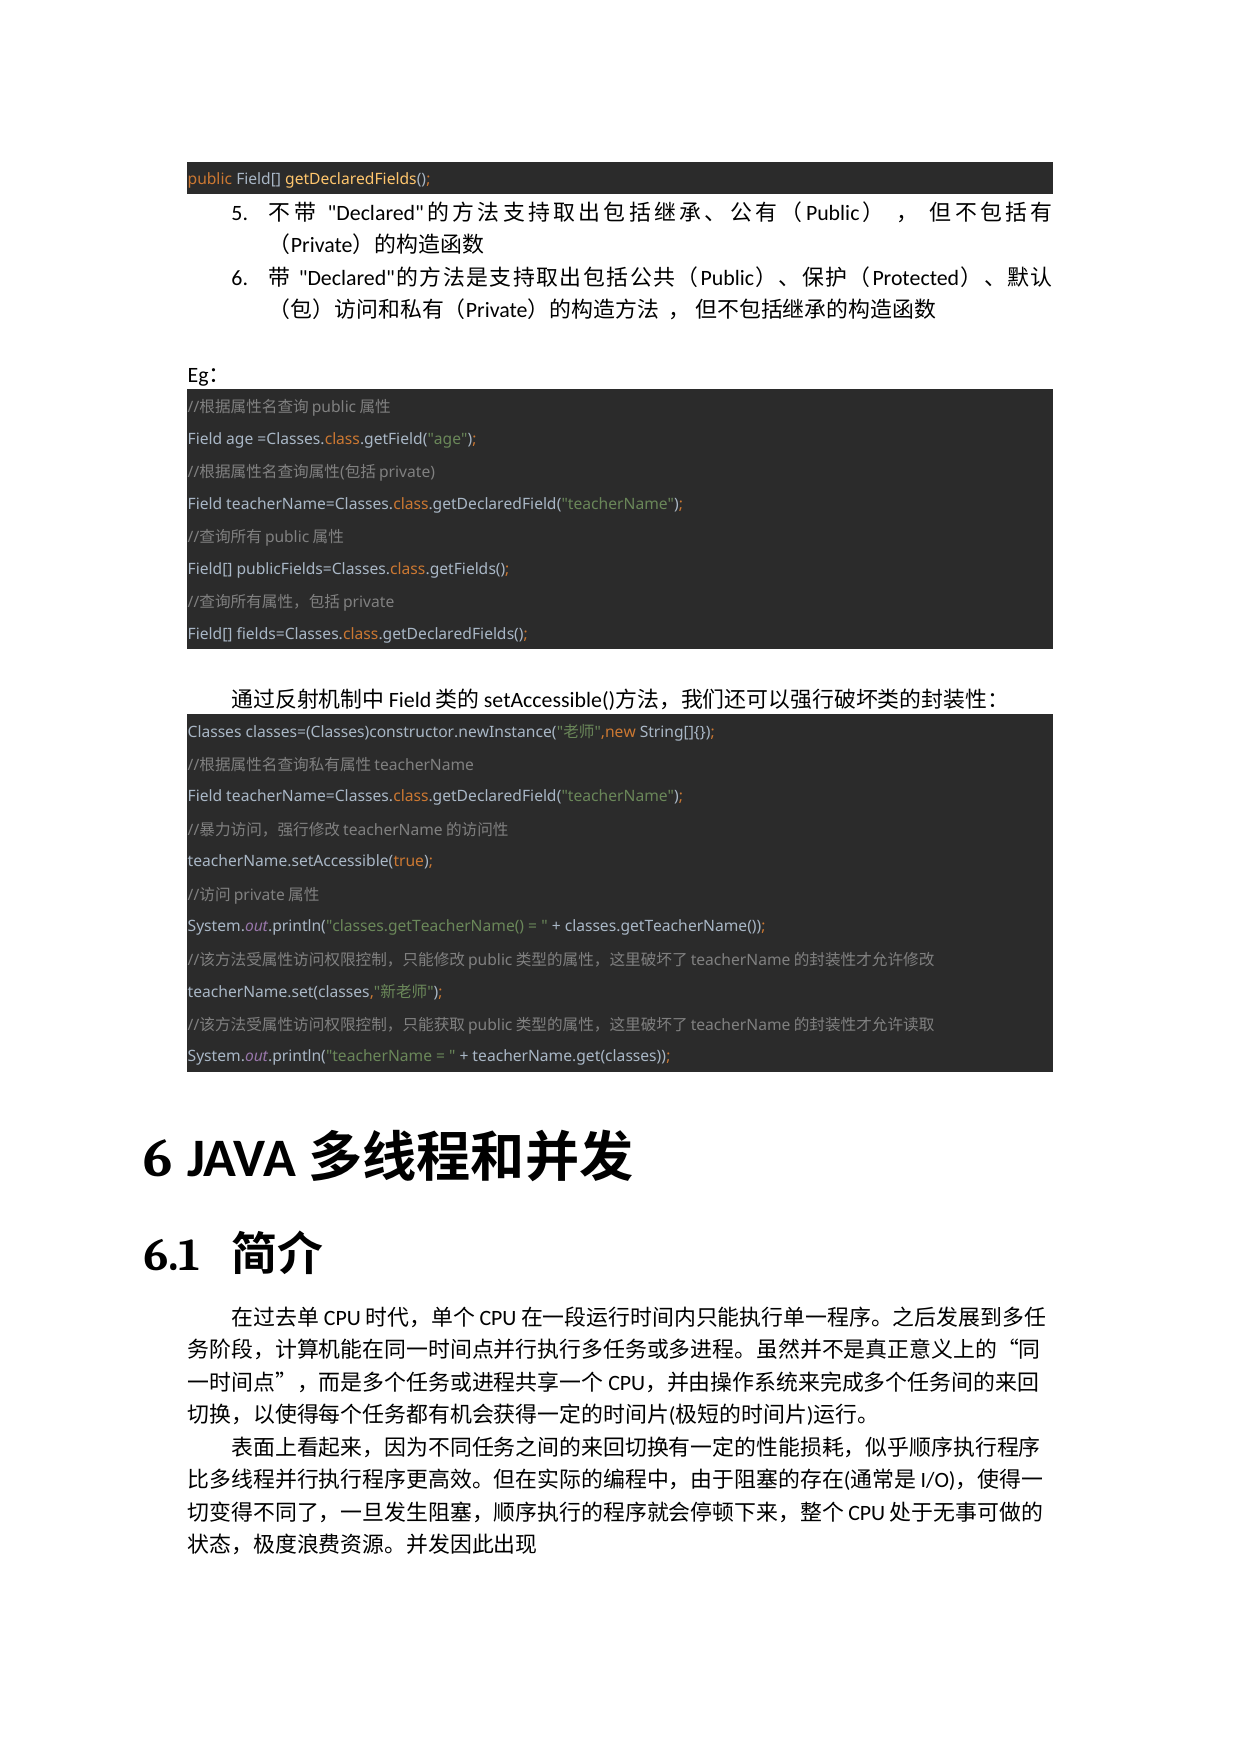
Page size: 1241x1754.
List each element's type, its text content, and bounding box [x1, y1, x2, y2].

text //暴力访问，强行修改teacherName的访问性 teacherName.setAccessible(true); [187, 812, 1053, 877]
text 通过反射机制中Field类的setAccessible()方法，我们还可以强行破坏类的封装性： [187, 682, 1053, 714]
text 简介 [143, 1202, 1053, 1299]
text 表面上看起来，因为不同任务之间的来回切换有一定的性能损耗，似乎顺序执行程序比多线程并行执行程序更高效。但在实际的编程中，由于阻塞的存在(通常是I/O)，使得一切变得不同了，一旦发生阻塞，顺序执行的程序就会停顿下来，整个CPU处于无事可做的状态，极度浪费资源。并发因此出现 [187, 1429, 1053, 1559]
text Field age =Classes.class.getField("age"); //根据属性名查询属性(包括private) Field teacherName=Classes.class.getDeclaredField("teacherName"); //查询所有public属性 Field[] publicFields=Classes.class.getFields(); //查询所有属性，包括private Field[] fields=Classes.class.getDeclaredFields(); [187, 422, 1053, 649]
text //该方法受属性访问权限控制，只能修改public类型的属性，这里破坏了teacherName的封装性才允许修改 teacherName.set(classes,"新老师"); [187, 942, 1053, 1007]
text 在过去单 CPU 时代，单个CPU在一段运行时间内只能执行单一程序。之后发展到多任务阶段，计算机能在同一时间点并行执行多任务或多进程。虽然并不是真正意义上的“同一时间点”，而是多个任务或进程共享一个 CPU，并由操作系统来完成多个任务间的来回切换，以使得每个任务都有机会获得一定的时间片(极短的时间片)运行。 [187, 1299, 1053, 1429]
text //访问private属性 [187, 877, 1053, 909]
text System.out.println("teacherName = " + teacherName.get(classes)); [187, 1039, 1053, 1072]
text //根据属性名查询私有属性teacherName Field teacherName=Classes.class.getDeclaredField("teacherName"); [187, 747, 1053, 812]
text System.out.println("classes.getTeacherName() = " + classes.getTeacherName()); [187, 909, 1053, 942]
text public Field[] getDeclaredFields(); [187, 162, 1053, 194]
text //根据属性名查询public属性 [187, 389, 1053, 422]
text JAVA 多线程和并发 [143, 1104, 1053, 1202]
text //该方法受属性访问权限控制，只能获取public类型的属性，这里破坏了teacherName的封装性才允许读取 [187, 1007, 1053, 1039]
list 带 "Declared"的方法是支持取出包括公共（Public）、保护（Protected）、默认（包）访问和私有（Private）的构造方法 ， 但不包括继承的构造函数 [231, 259, 1053, 324]
text Eg： [187, 357, 1053, 389]
list 不带 "Declared"的方法支持取出包括继承、公有（Public） ， 但不包括有（Private）的构造函数 [231, 194, 1053, 259]
text Classes classes=(Classes)constructor.newInstance("老师",new String[]{}); [187, 714, 1053, 747]
